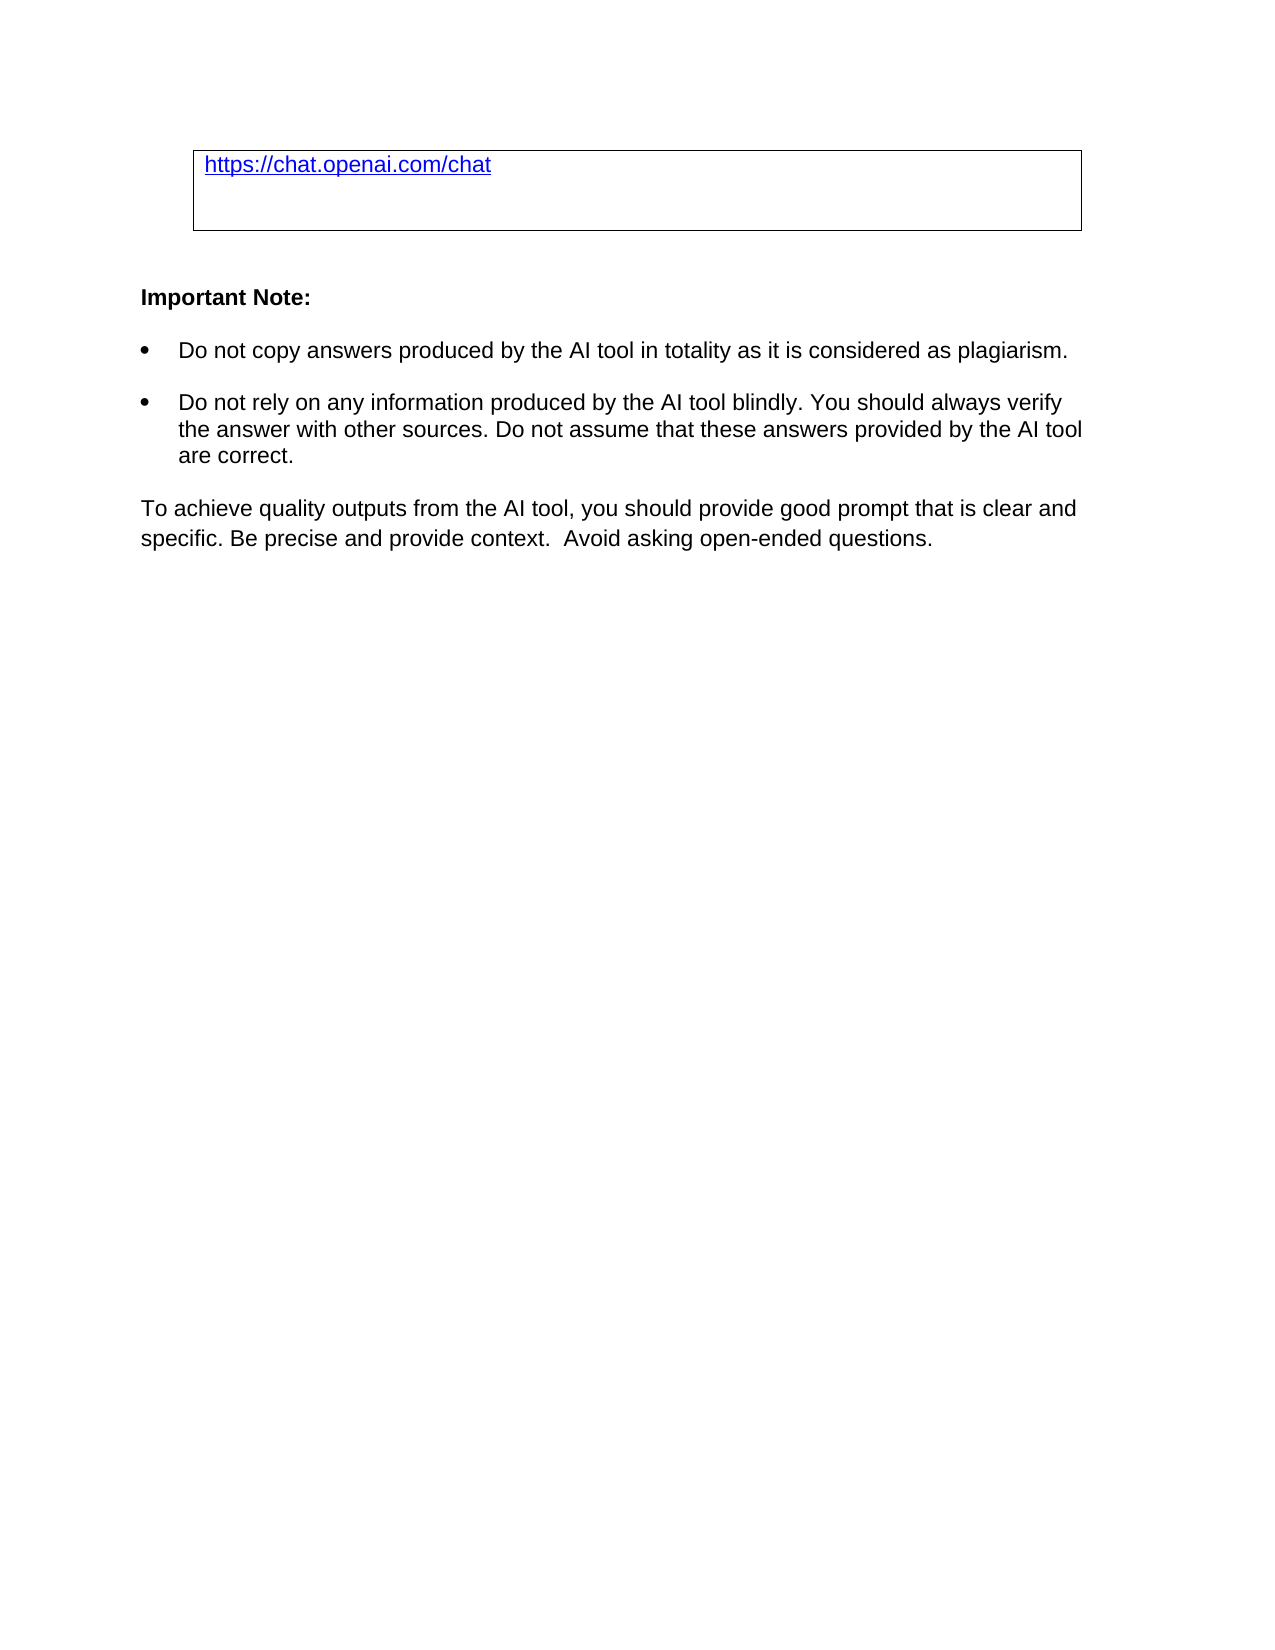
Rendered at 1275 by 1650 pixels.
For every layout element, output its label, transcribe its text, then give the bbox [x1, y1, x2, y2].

text To achieve quality outputs from the AI tool, you should provide good prompt that is clear and specific. Be precise and provide context. Avoid asking open-ended questions. [141, 495, 1098, 551]
text Important Note: [141, 284, 1098, 310]
list Do not rely on any information produced by the AI tool blindly. You should always verify the answer with other sources. Do not assume that these answers provided by the AI tool are correct. [141, 389, 1098, 468]
list Do not copy answers produced by the AI tool in totality as it is considered as plagiarism. [141, 337, 1098, 363]
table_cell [194, 151, 1081, 230]
